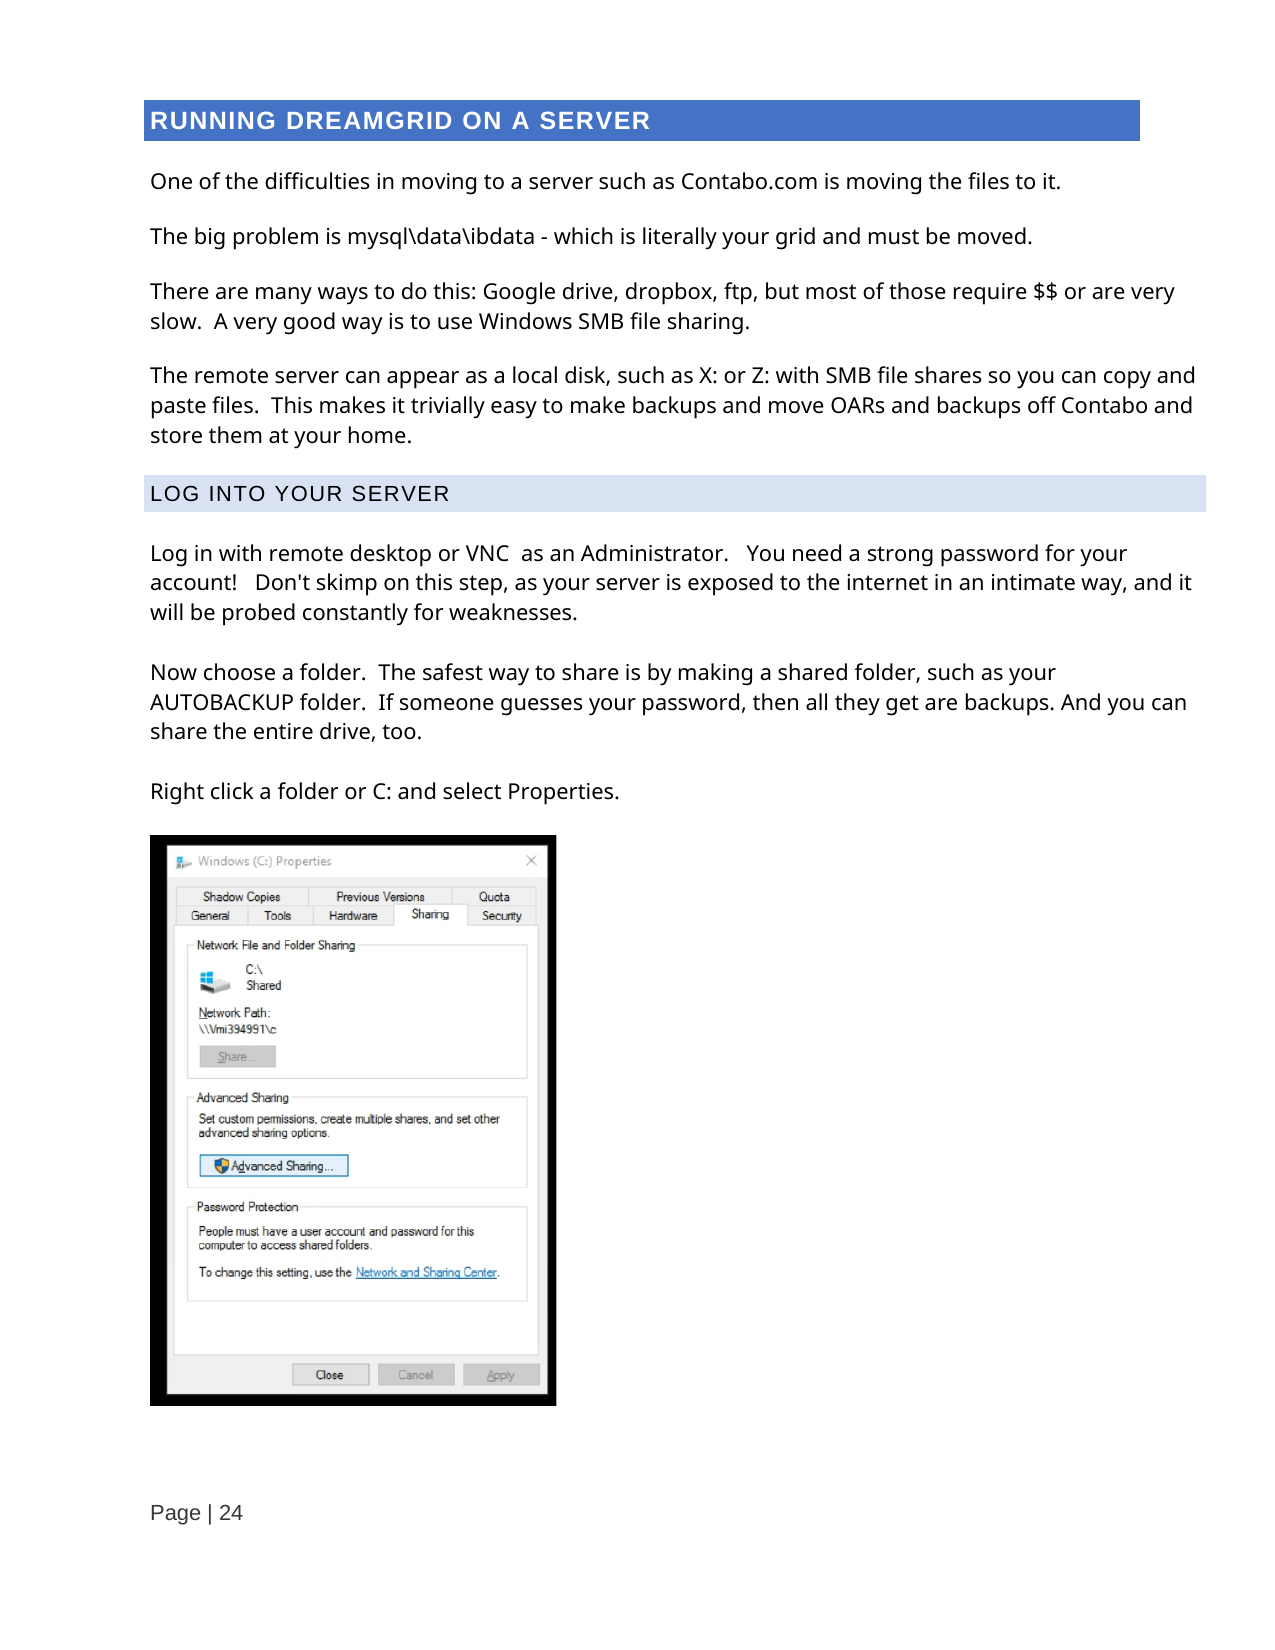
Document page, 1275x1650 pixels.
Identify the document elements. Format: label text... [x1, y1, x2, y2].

text One of the difficulties in moving to a server such as Contabo.com is moving the files to it. [150, 166, 1200, 196]
text The big problem is mysql\data\ibdata - which is literally your grid and must be moved. [150, 221, 1200, 251]
picture [150, 835, 557, 1406]
subtitle Running DreamGrid On A Server [150, 106, 1134, 135]
text There are many ways to do this: Google drive, dropbox, ftp, but most of those require $$ or are very slow. A very good way is to use Windows SMB file sharing. [150, 276, 1200, 335]
subtitle Log Into Your Server [150, 481, 1200, 506]
text The remote server can appear as a local disk, such as X: or Z: with SMB file shares so you can copy and paste files. This makes it trivially easy to make backups and move OARs and backups off Contabo and store them at your home. [150, 360, 1200, 450]
